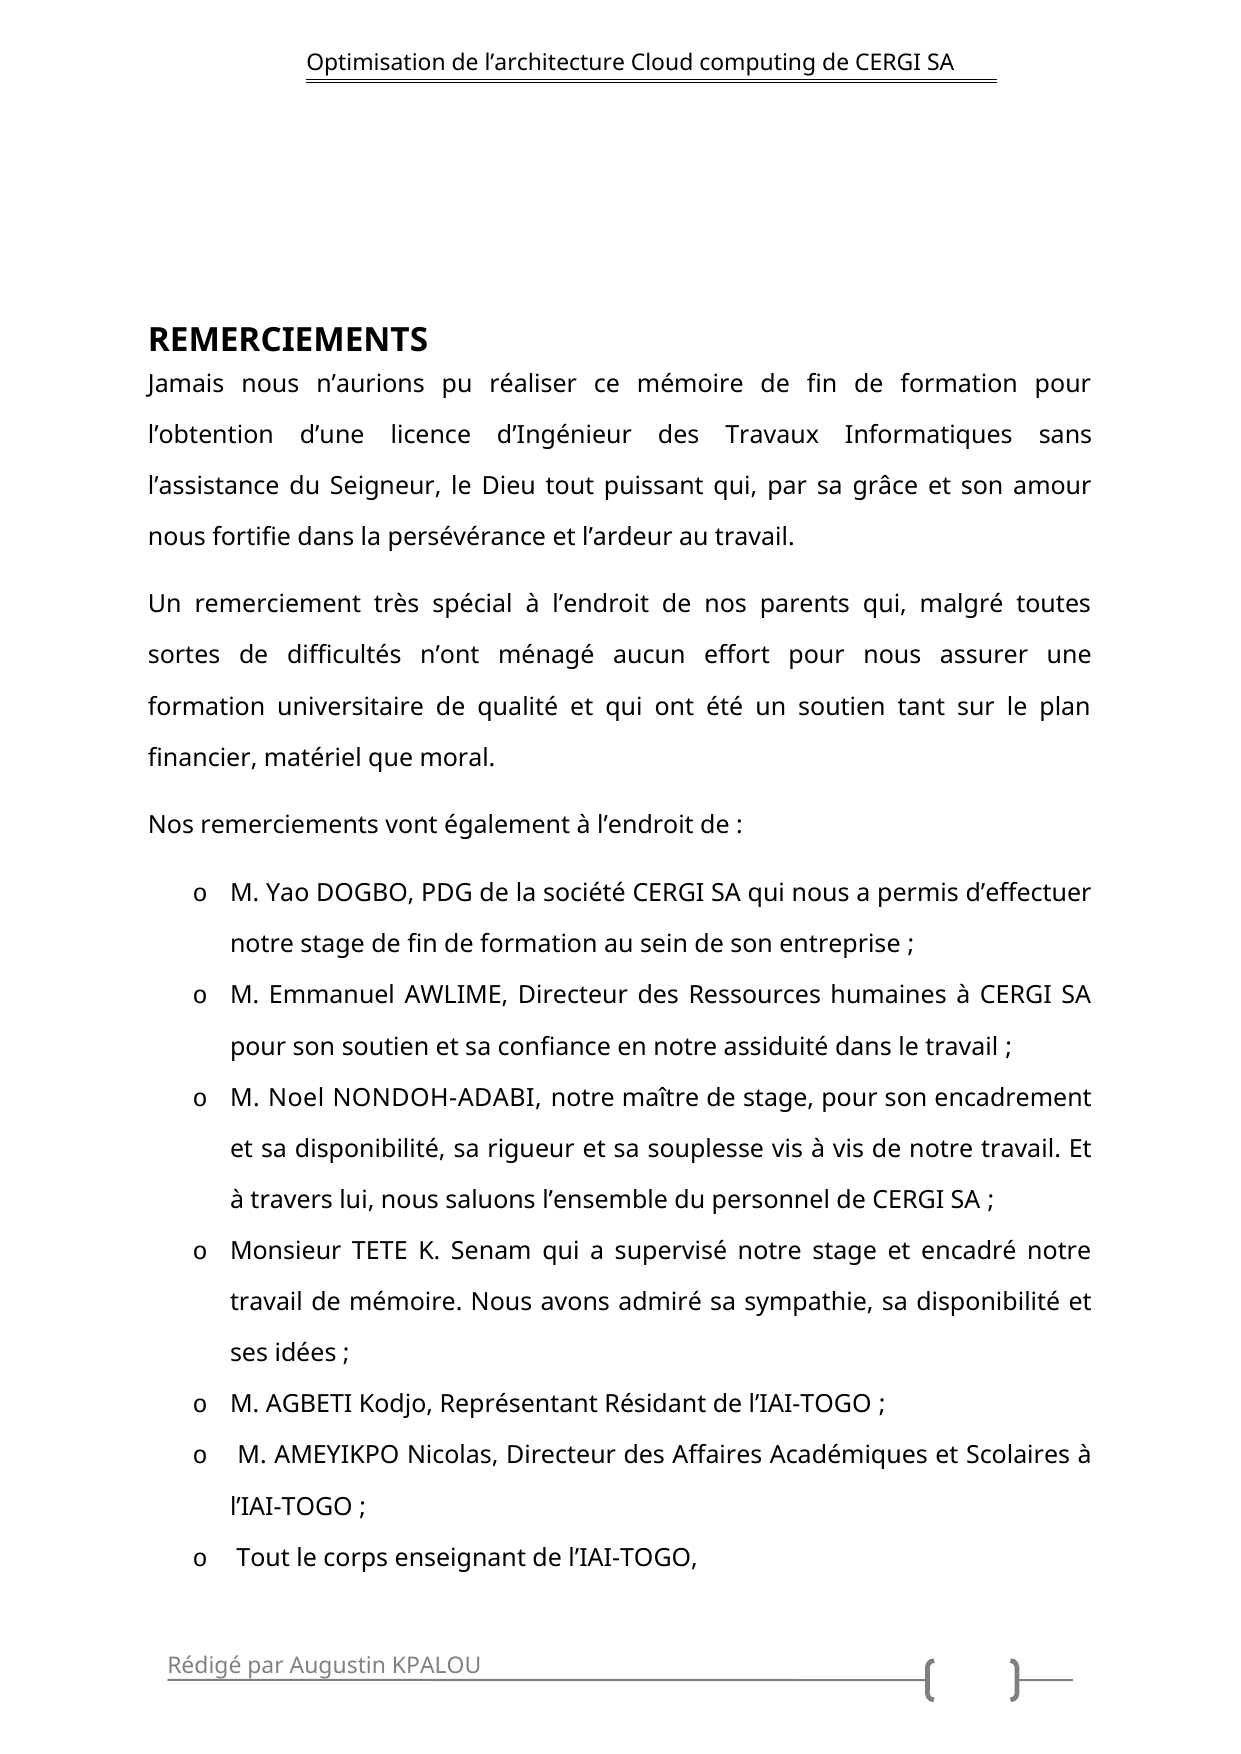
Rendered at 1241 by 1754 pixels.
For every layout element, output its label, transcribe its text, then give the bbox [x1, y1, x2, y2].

list M. Emmanuel AWLIME, Directeur des Ressources humaines à CERGI SA pour son soutien et sa confiance en notre assiduité dans le travail ; [192, 977, 1093, 1062]
list M. AGBETI Kodjo, Représentant Résidant de l’IAI-TOGO ; [192, 1386, 1093, 1420]
list Tout le corps enseignant de l’IAI-TOGO, [192, 1539, 1093, 1574]
text Un remerciement très spécial à l’endroit de nos parents qui, malgré toutes sortes de difficultés n’ont ménagé aucun effort pour nous assurer une formation universitaire de qualité et qui ont été un soutien tant sur le plan financier, matériel que moral. [148, 586, 1093, 773]
list M. Noel NONDOH-ADABI, notre maître de stage, pour son encadrement et sa disponibilité, sa rigueur et sa souplesse vis à vis de notre travail. Et à travers lui, nous saluons l’ensemble du personnel de CERGI SA ; [192, 1079, 1093, 1216]
text Jamais nous n’aurions pu réaliser ce mémoire de fin de formation pour l’obtention d’une licence d’Ingénieur des Travaux Informatiques sans l’assistance du Seigneur, le Dieu tout puissant qui, par sa grâce et son amour nous fortifie dans la persévérance et l’ardeur au travail. [148, 365, 1093, 552]
subtitle REMERCIEMENTS [148, 316, 1093, 362]
list M. Yao DOGBO, PDG de la société CERGI SA qui nous a permis d’effectuer notre stage de fin de formation au sein de son entreprise ; [192, 874, 1093, 960]
list M. AMEYIKPO Nicolas, Directeur des Affaires Académiques et Scolaires à l’IAI-TOGO ; [192, 1437, 1093, 1522]
text Nos remerciements vont également à l’endroit de : [148, 807, 1093, 841]
list Monsieur TETE K. Senam qui a supervisé notre stage et encadré notre travail de mémoire. Nous avons admiré sa sympathie, sa disponibilité et ses idées ; [192, 1232, 1093, 1369]
